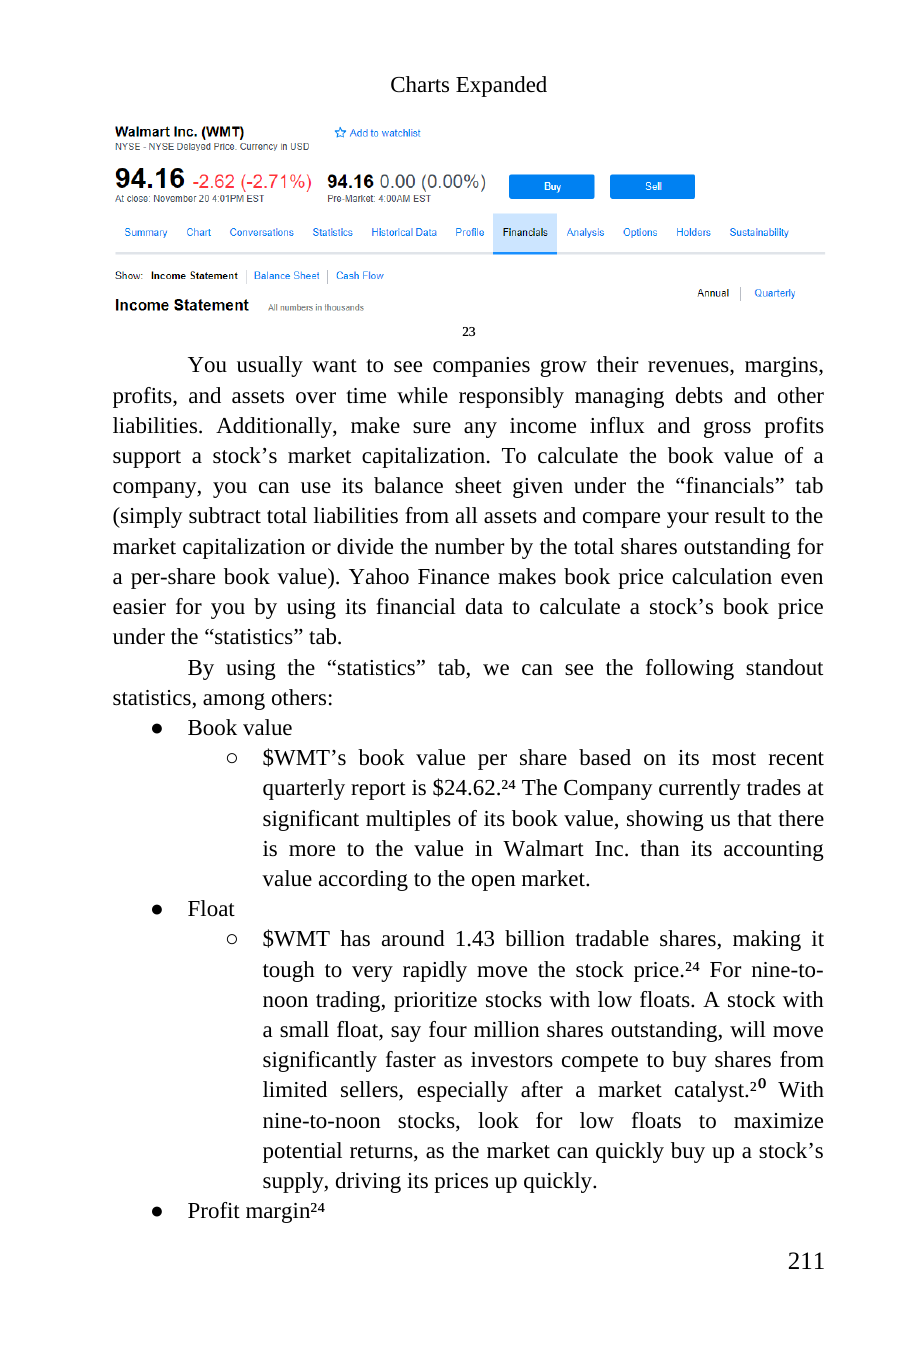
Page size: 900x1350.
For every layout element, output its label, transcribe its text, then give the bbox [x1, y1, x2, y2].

list Book value [150, 714, 825, 740]
text ²³ [112, 321, 825, 348]
list Profit margin²⁴ [150, 1197, 825, 1224]
text By using the “statistics” tab, we can see the following standout statistics, among others: [112, 653, 825, 710]
picture [112, 123, 826, 317]
list $WMT has around 1.43 billion tradable shares, making it tough to very rapidly move the stock price.²⁴ For nine-to-noon trading, prioritize stocks with low floats. A stock with a small float, say four million shares outstanding, will move significantly faster as investors compete to buy shares from limited sellers, especially after a market catalyst.²⁰ With nine-to-noon stocks, look for low floats to maximize potential returns, as the market can quickly buy up a stock’s supply, driving its prices up quickly. [225, 925, 825, 1193]
text You usually want to see companies grow their revenues, margins, profits, and assets over time while responsibly managing debts and other liabilities. Additionally, make sure any income influx and gross profits support a stock’s market capitalization. To calculate the book value of a company, you can use its balance sheet given under the “financials” tab (simply subtract total liabilities from all assets and compare your result to the market capitalization or divide the number by the total shares outstanding for a per-share book value). Yahoo Finance makes book price calculation even easier for you by using its financial data to calculate a stock’s book price under the “statistics” tab. [112, 351, 825, 650]
list $WMT’s book value per share based on its most recent quarterly report is $24.62.²⁴ The Company currently trades at significant multiples of its book value, showing us that there is more to the value in Walmart Inc. than its accounting value according to the open market. [225, 744, 825, 891]
list Float [150, 895, 825, 922]
